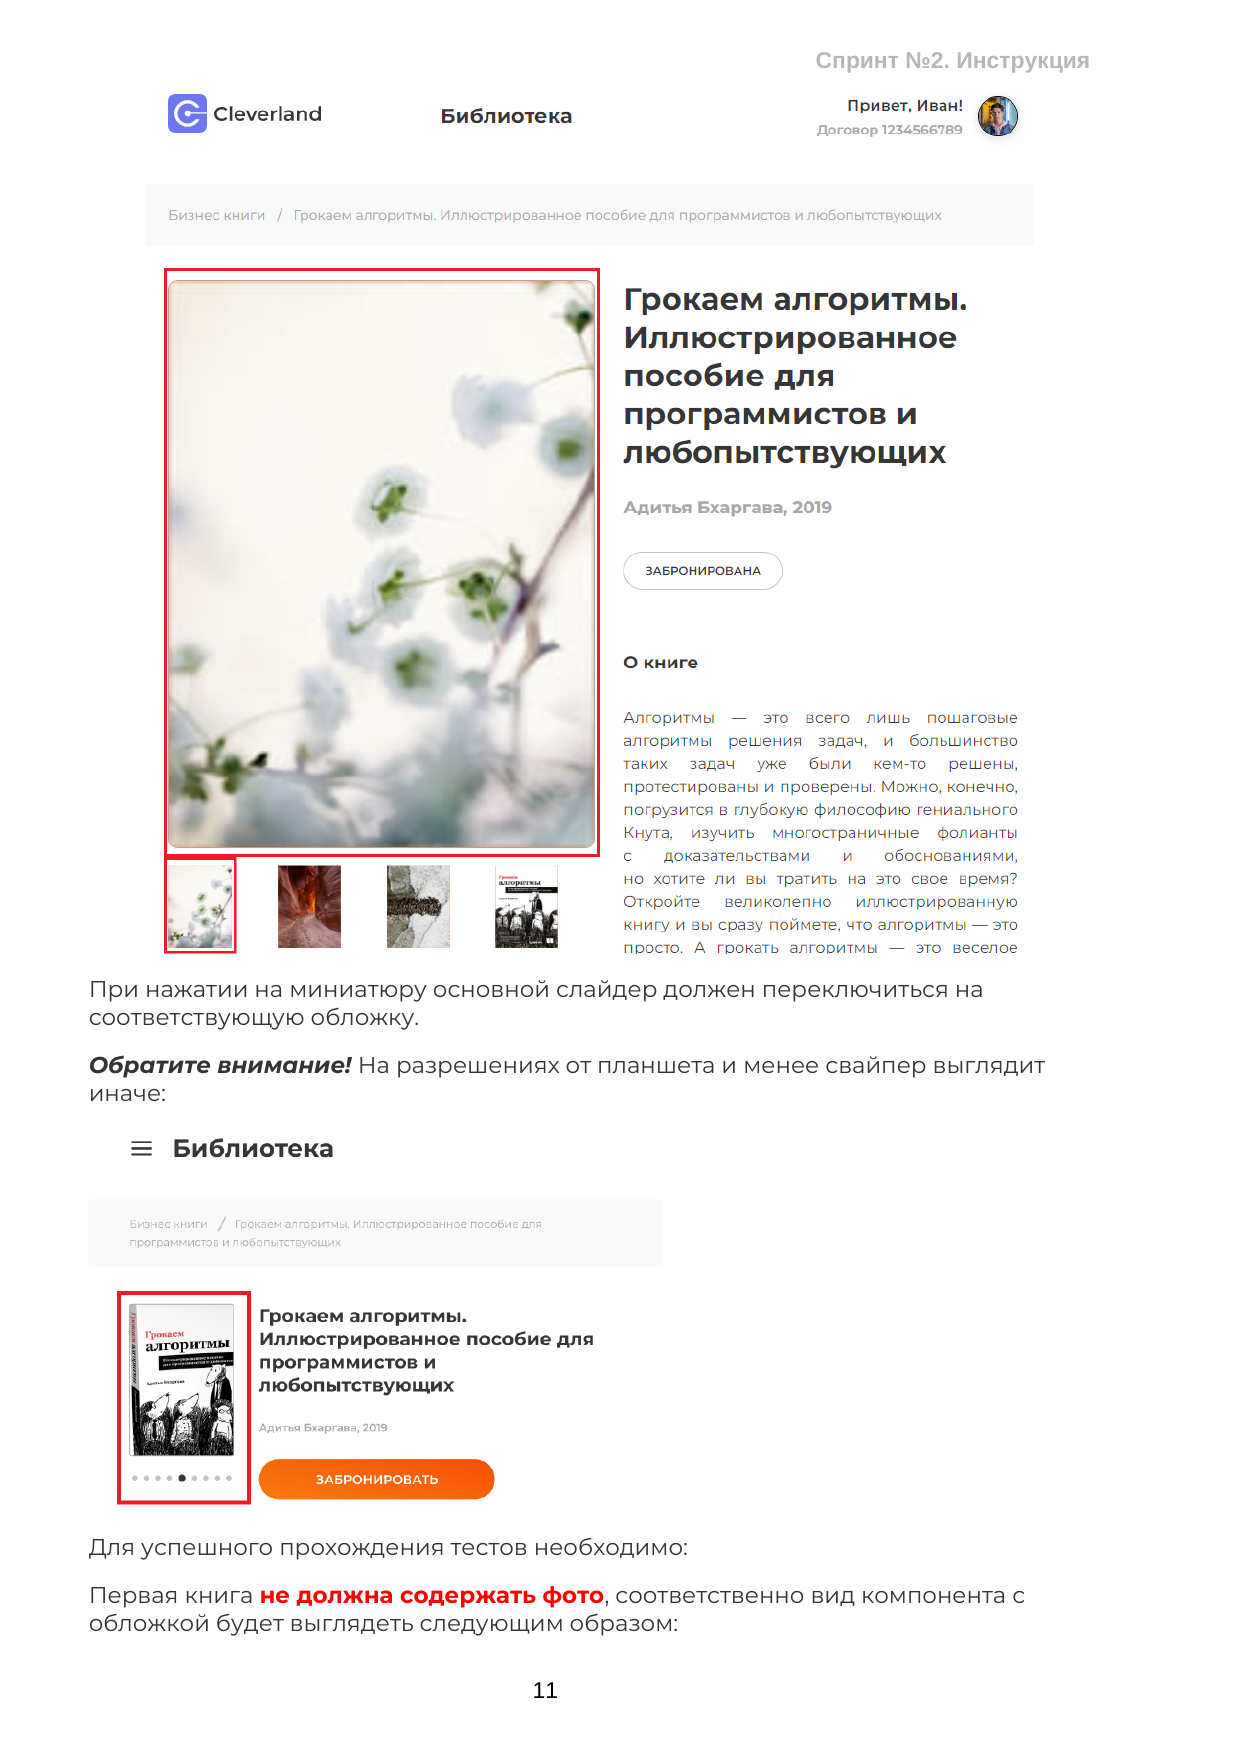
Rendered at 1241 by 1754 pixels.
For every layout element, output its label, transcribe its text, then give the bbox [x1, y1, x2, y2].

picture [88, 1128, 663, 1512]
text При нажатии на миниатюру основной слайдер должен переключиться на соответствующую обложку. [88, 975, 1090, 1031]
text Первая книга не должна содержать фото, соответственно вид компонента с обложкой будет выглядеть следующим образом: [88, 1582, 1090, 1637]
text Обратите внимание! На разрешениях от планшета и менее свайпер выглядит иначе: [88, 1052, 1090, 1107]
picture [145, 88, 1034, 954]
text Для успешного прохождения тестов необходимо: [88, 1533, 1090, 1561]
